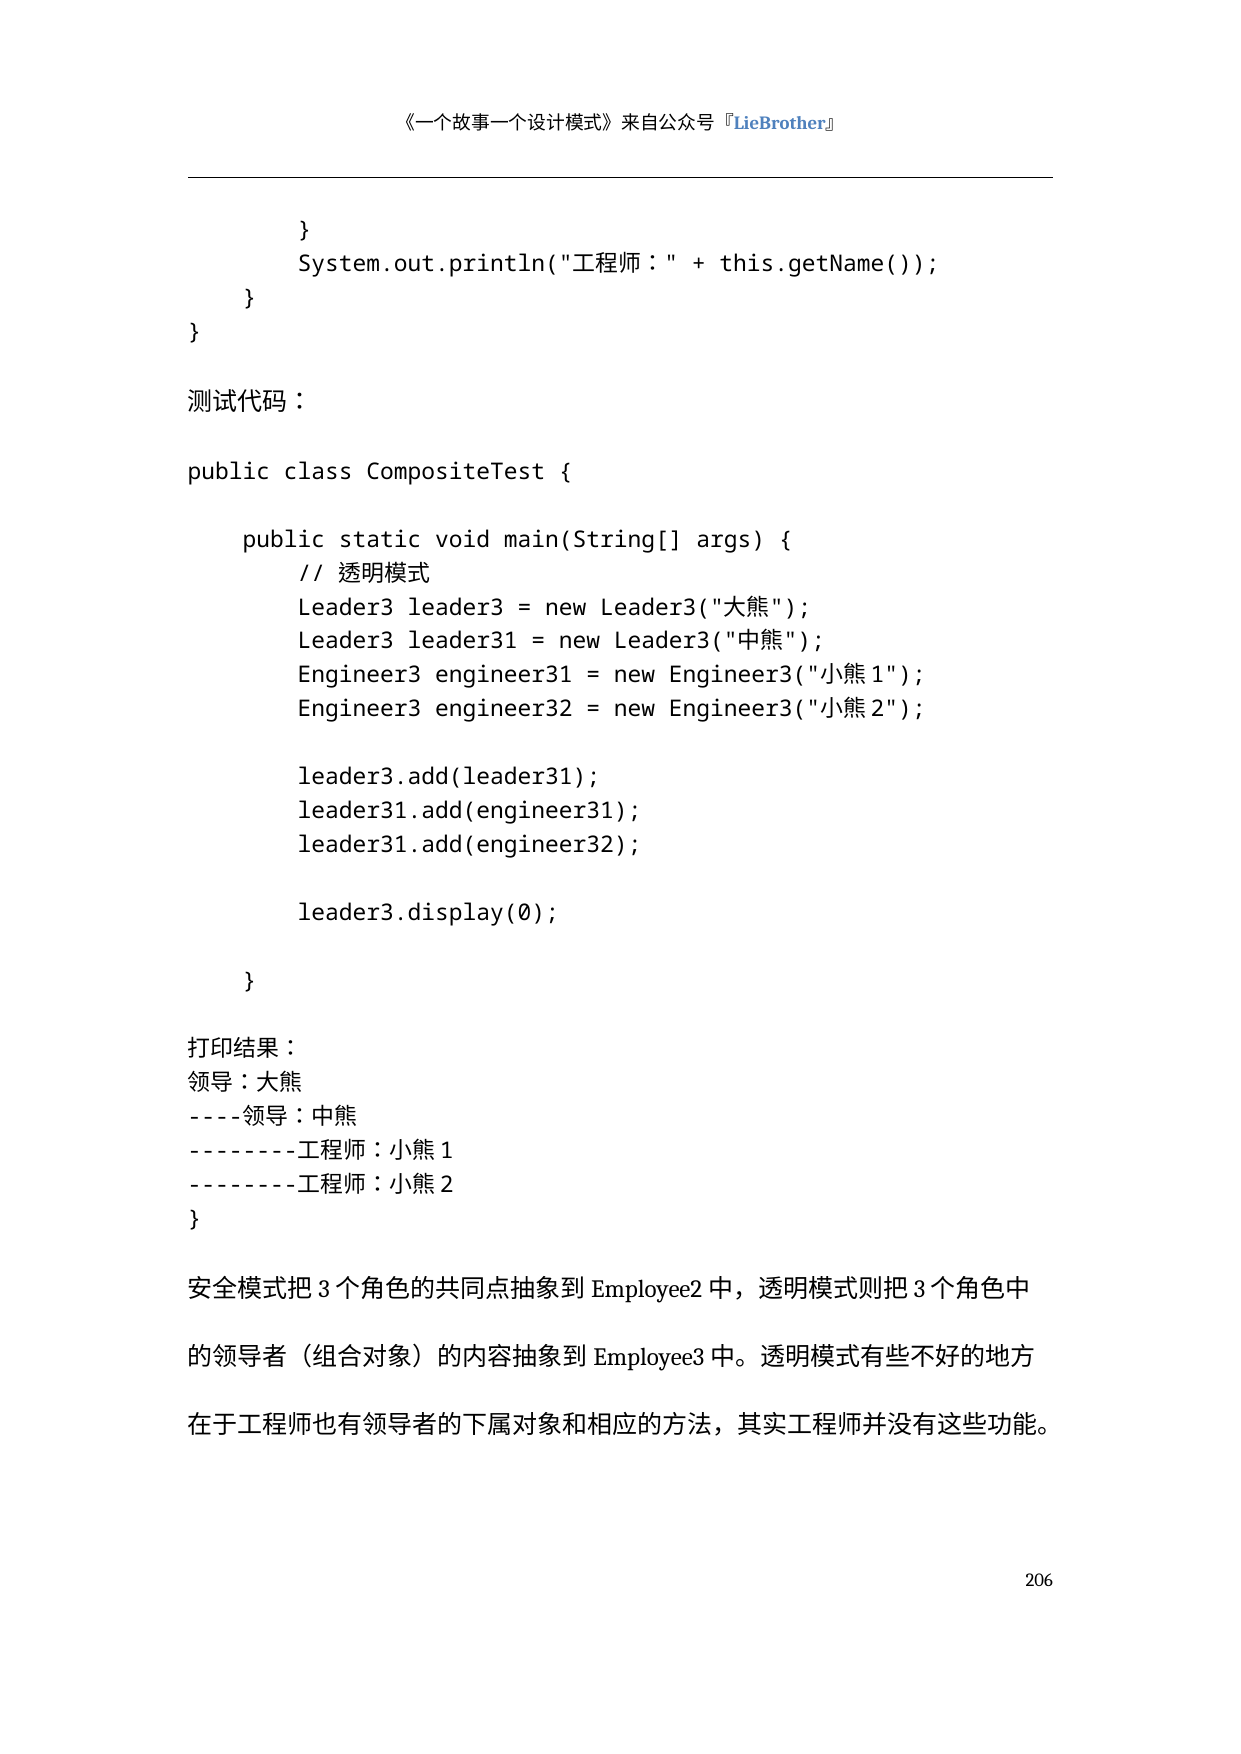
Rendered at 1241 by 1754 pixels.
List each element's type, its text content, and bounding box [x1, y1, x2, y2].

text public class CompositeTest { public static void main(String[] args) { // 透明模式 Leader3 leader3 = new Leader3("大熊"); Leader3 leader31 = new Leader3("中熊"); Engineer3 engineer31 = new Engineer3("小熊1"); Engineer3 engineer32 = new Engineer3("小熊2"); leader3.add(leader31); leader31.add(engineer31); leader31.add(engineer32); leader3.display(0); } 打印结果： 领导：大熊 ----领导：中熊 --------工程师：小熊1 --------工程师：小熊2 } [187, 453, 1053, 1234]
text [187, 1253, 1053, 1457]
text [187, 212, 1053, 348]
text 测试代码： [187, 367, 1053, 434]
